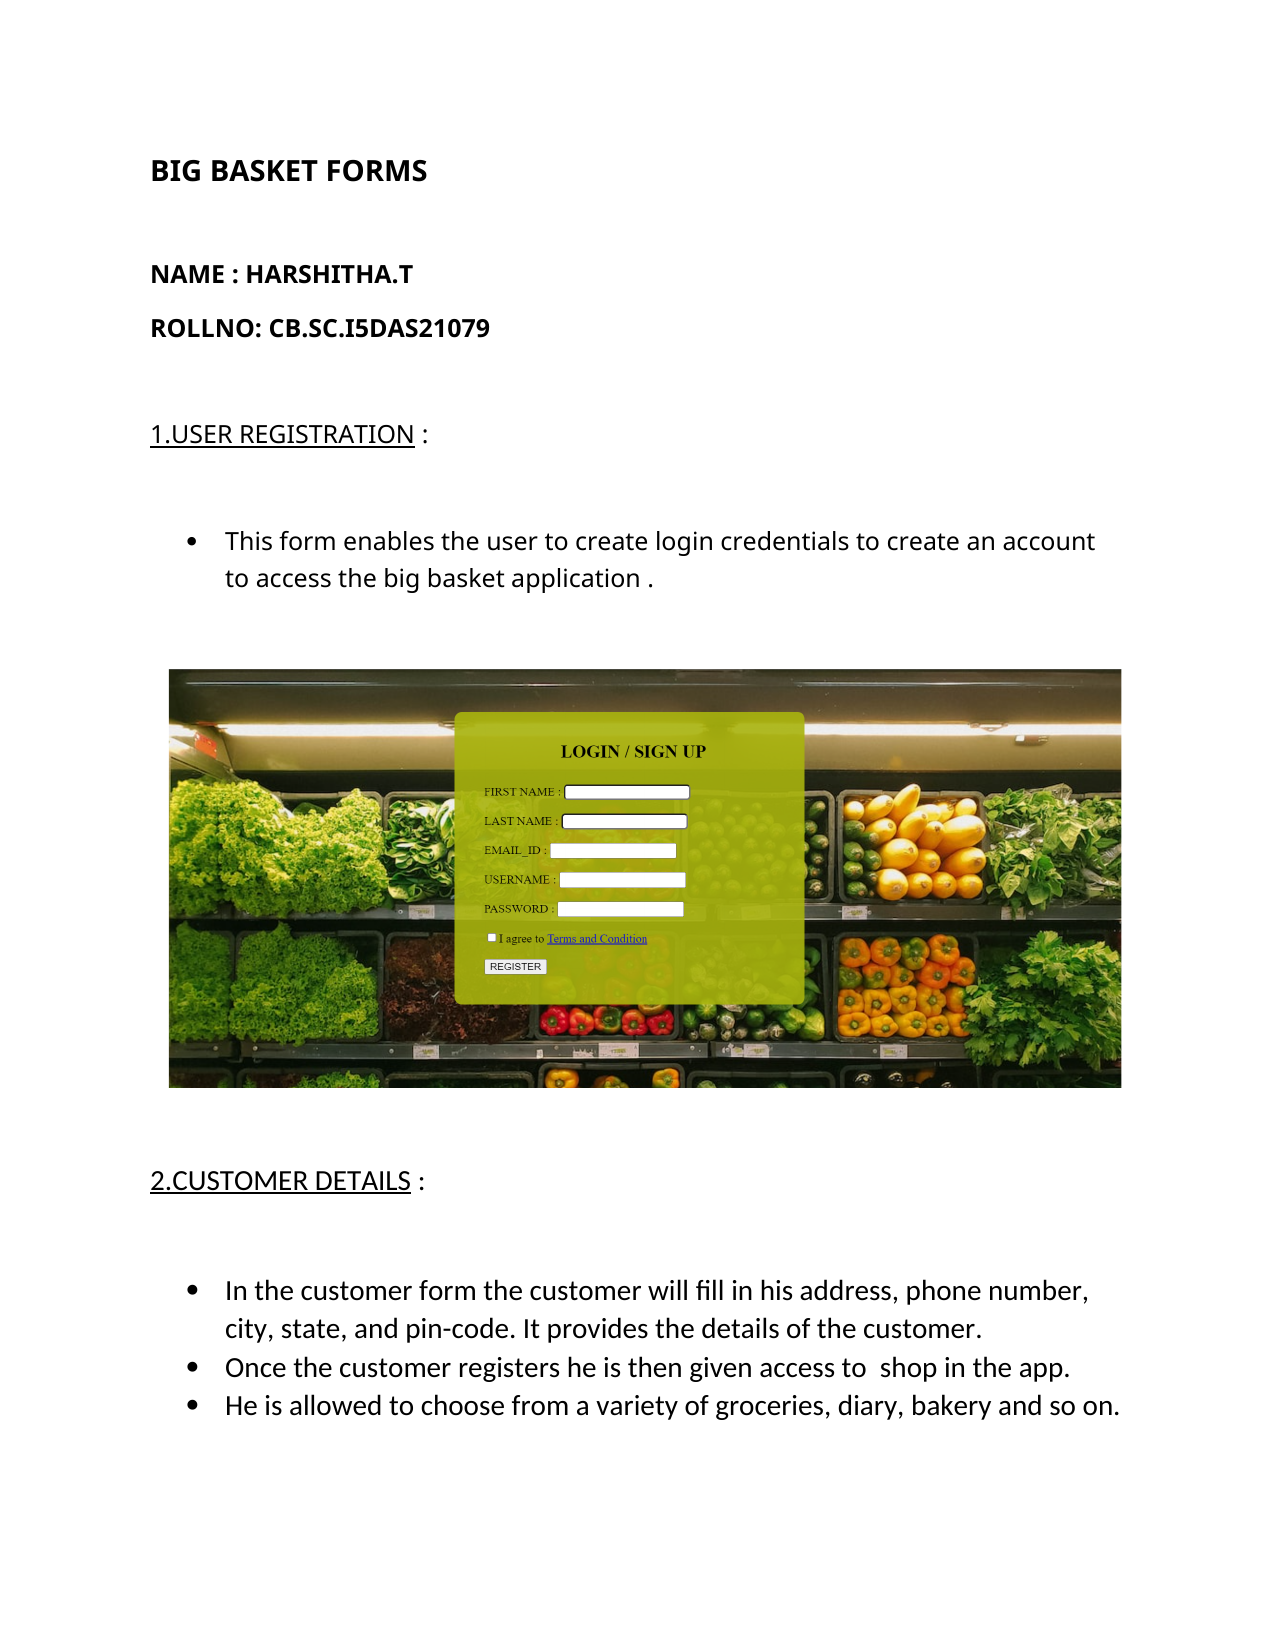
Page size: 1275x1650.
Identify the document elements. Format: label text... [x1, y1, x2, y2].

list Once the customer registers he is then given access to shop in the app. [187, 1349, 1125, 1385]
list He is allowed to choose from a variety of groceries, diary, bakery and so on. [187, 1387, 1125, 1423]
text 1.USER REGISTRATION : [150, 417, 1125, 451]
list In the customer form the customer will fill in his address, phone number, city, state, and pin-code. It provides the details of the customer. [187, 1272, 1125, 1346]
text BIG BASKET FORMS [150, 150, 1125, 190]
text NAME : HARSHITHA.T [150, 257, 1125, 291]
text 2.CUSTOMER DETAILS : [150, 1162, 1125, 1198]
list This form enables the user to create login credentials to create an account to access the big basket application . [187, 524, 1125, 595]
text ROLLNO: CB.SC.I5DAS21079 [150, 310, 1125, 344]
